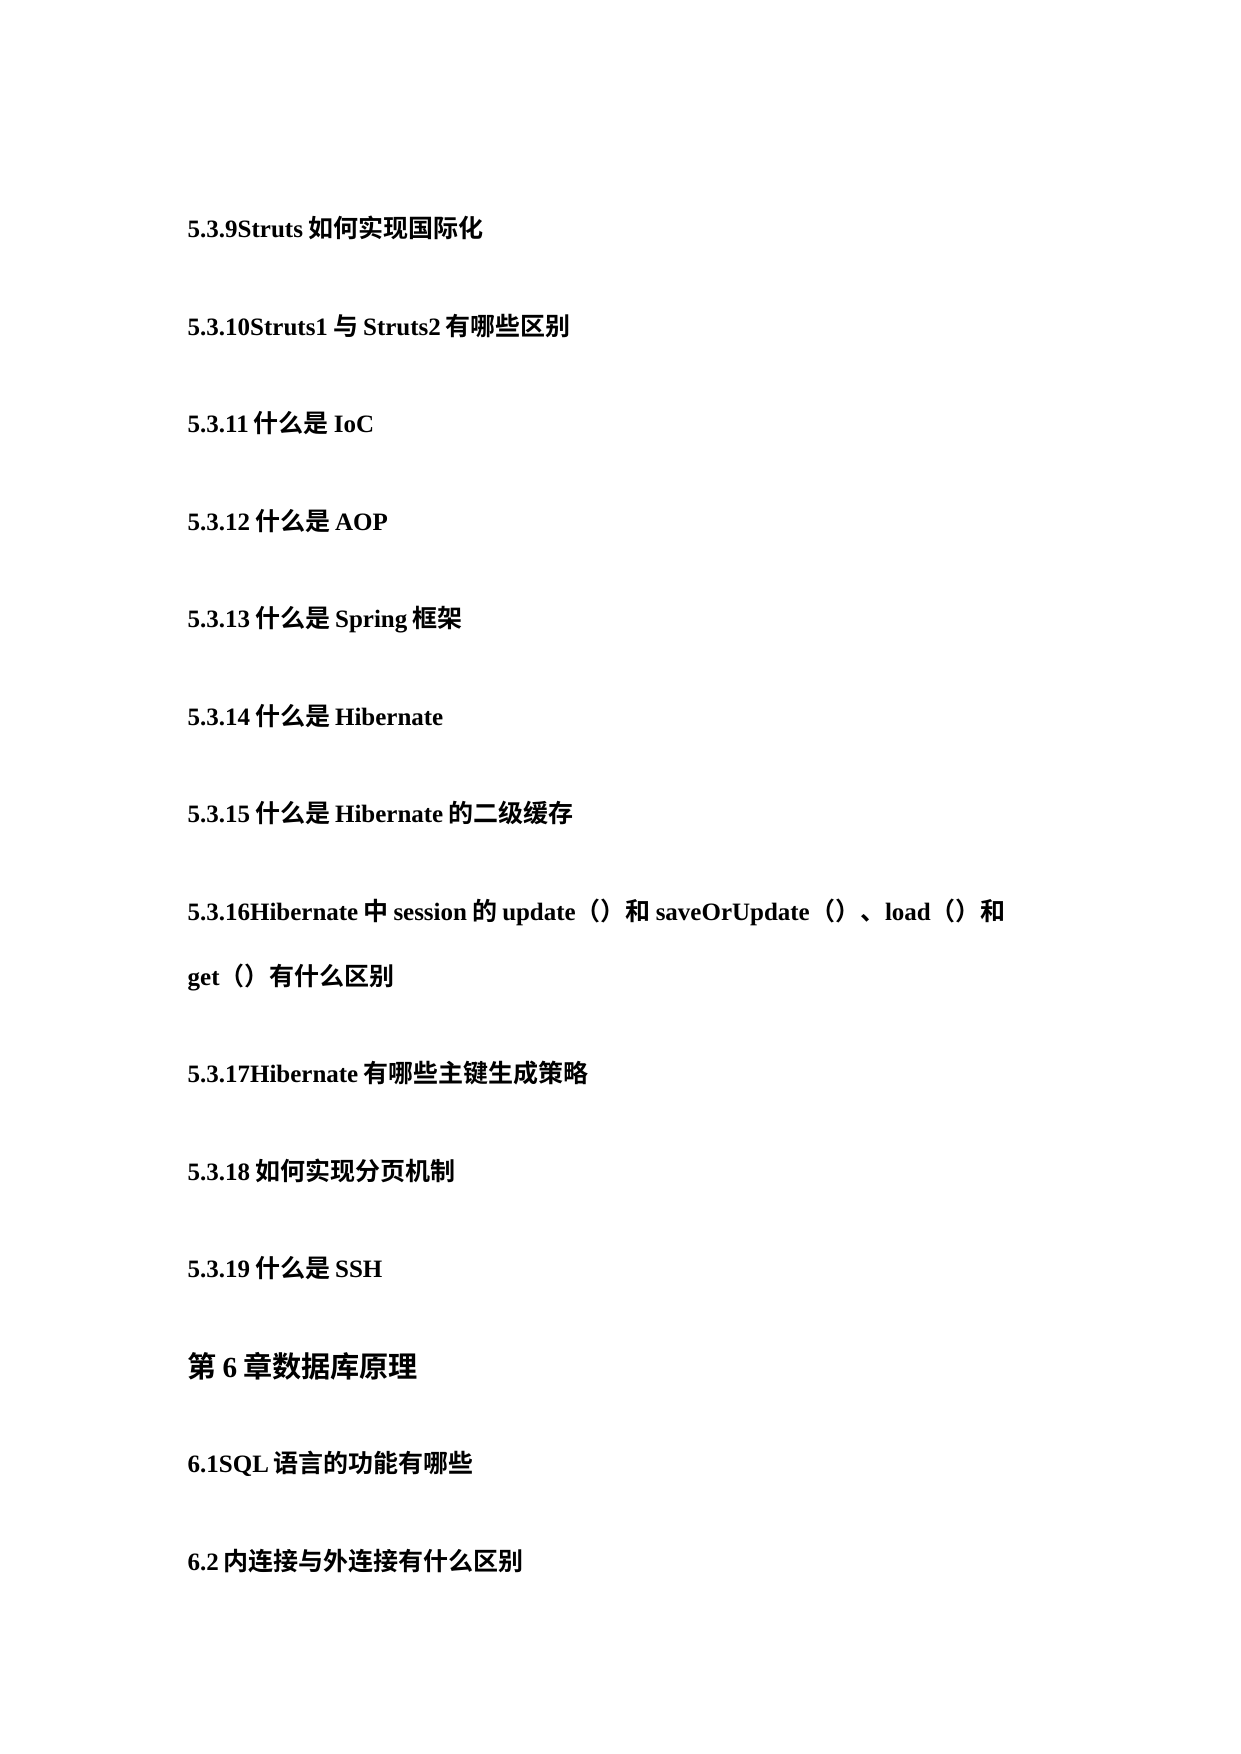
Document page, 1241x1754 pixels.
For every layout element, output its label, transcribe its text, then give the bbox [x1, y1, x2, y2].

text 5.3.14什么是Hibernate [187, 682, 1053, 747]
text 5.3.9Struts如何实现国际化 [187, 194, 1053, 259]
text 5.3.16Hibernate中session的update（）和saveOrUpdate（）、load（）和get（）有什么区别 [187, 877, 1053, 1007]
text 5.3.15什么是Hibernate的二级缓存 [187, 779, 1053, 844]
text 5.3.17Hibernate有哪些主键生成策略 [187, 1039, 1053, 1104]
text 5.3.12什么是AOP [187, 487, 1053, 552]
text 第6章数据库原理 [187, 1332, 1053, 1397]
text 5.3.13什么是Spring框架 [187, 584, 1053, 649]
text 5.3.18如何实现分页机制 [187, 1137, 1053, 1202]
text 6.2内连接与外连接有什么区别 [187, 1527, 1053, 1592]
text 5.3.10Struts1与Struts2有哪些区别 [187, 292, 1053, 357]
text 6.1SQL语言的功能有哪些 [187, 1429, 1053, 1494]
text 5.3.19什么是SSH [187, 1234, 1053, 1299]
text 5.3.11什么是IoC [187, 389, 1053, 454]
